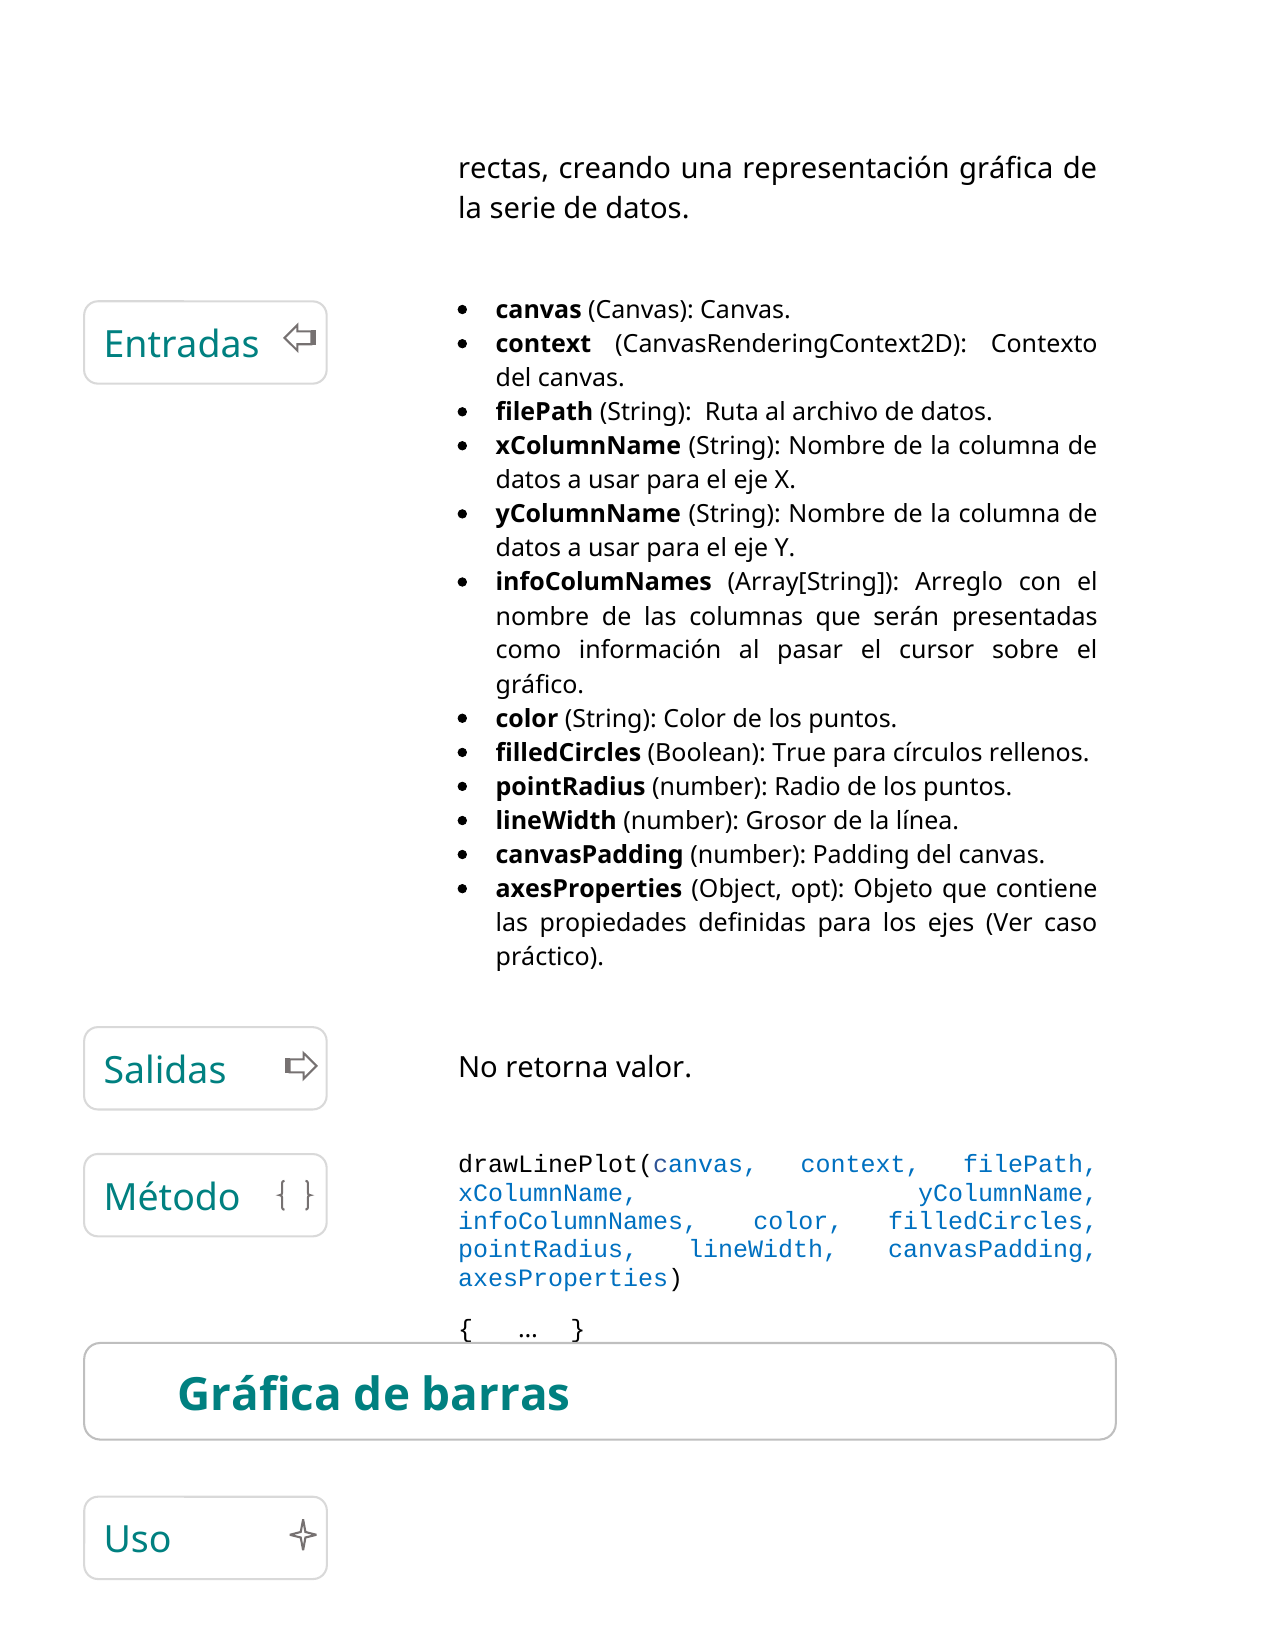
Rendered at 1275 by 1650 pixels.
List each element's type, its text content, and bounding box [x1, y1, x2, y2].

list canvasPadding (number): Padding del canvas. [458, 837, 1098, 871]
subtitle Gráfica de barras [177, 1361, 1098, 1423]
text No retorna valor. [458, 1046, 1098, 1086]
list lineWidth (number): Grosor de la línea. [458, 802, 1098, 837]
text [458, 148, 1098, 227]
list axesProperties (Object, opt): Objeto que contiene las propiedades definidas para los ejes (Ver caso práctico). [458, 871, 1098, 973]
list filledCircles (Boolean): True para círculos rellenos. [458, 734, 1098, 768]
list color (String): Color de los puntos. [458, 700, 1098, 734]
list filePath (String): Ruta al archivo de datos. [458, 394, 1098, 428]
list yColumnName (String): Nombre de la columna de datos a usar para el eje Y. [458, 496, 1098, 564]
text drawLinePlot(canvas, context, filePath, xColumnName, yColumnName, infoColumnNames, color, filledCircles, pointRadius, lineWidth, canvasPadding, axesProperties) [458, 1152, 1098, 1293]
list context (CanvasRenderingContext2D): Contexto del canvas. [458, 326, 1098, 394]
list xColumnName (String): Nombre de la columna de datos a usar para el eje X. [458, 428, 1098, 496]
list pointRadius (number): Radio de los puntos. [458, 768, 1098, 802]
list infoColumNames (Array[String]): Arreglo con el nombre de las columnas que serán presentadas como información al pasar el cursor sobre el gráfico. [458, 564, 1098, 700]
text { … } [458, 1310, 1098, 1341]
list canvas (Canvas): Canvas. [458, 292, 1098, 326]
